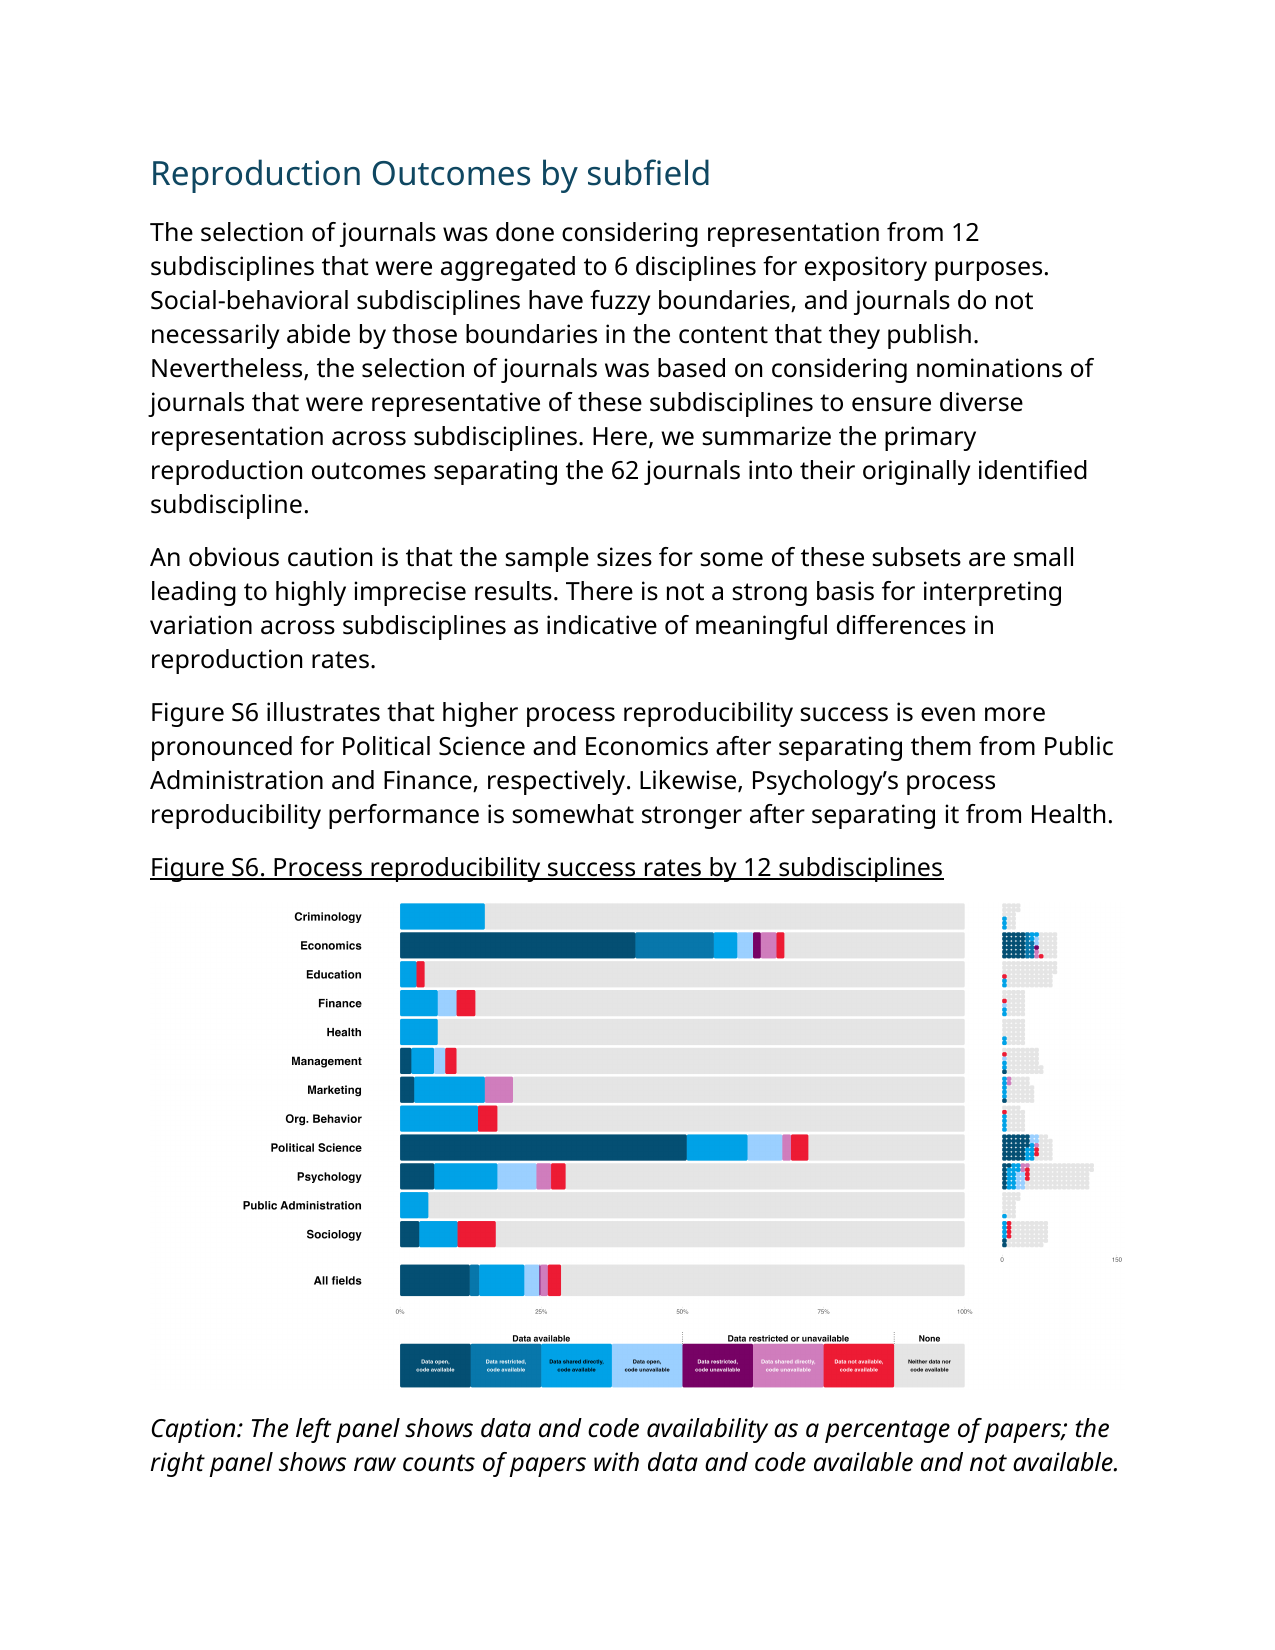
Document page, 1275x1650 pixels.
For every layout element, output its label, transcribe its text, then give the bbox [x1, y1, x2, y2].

text Figure S6 illustrates that higher process reproducibility success is even more pronounced for Political Science and Economics after separating them from Public Administration and Finance, respectively. Likewise, Psychology’s process reproducibility performance is somewhat stronger after separating it from Health. [150, 694, 1125, 831]
picture [150, 902, 1125, 1390]
text The selection of journals was done considering representation from 12 subdisciplines that were aggregated to 6 disciplines for expository purposes. Social-behavioral subdisciplines have fuzzy boundaries, and journals do not necessarily abide by those boundaries in the content that they publish. Nevertheless, the selection of journals was based on considering nominations of journals that were representative of these subdisciplines to ensure diverse representation across subdisciplines. Here, we summarize the primary reproduction outcomes separating the 62 journals into their originally identified subdiscipline. [150, 214, 1125, 521]
text An obvious caution is that the sample sizes for some of these subsets are small leading to highly imprecise results. There is not a strong basis for interpreting variation across subdisciplines as indicative of meaningful differences in reproduction rates. [150, 539, 1125, 676]
text Figure S6. Process reproducibility success rates by 12 subdisciplines [150, 849, 1125, 883]
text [150, 1411, 1125, 1479]
subtitle Reproduction Outcomes by subfield [150, 150, 1125, 195]
